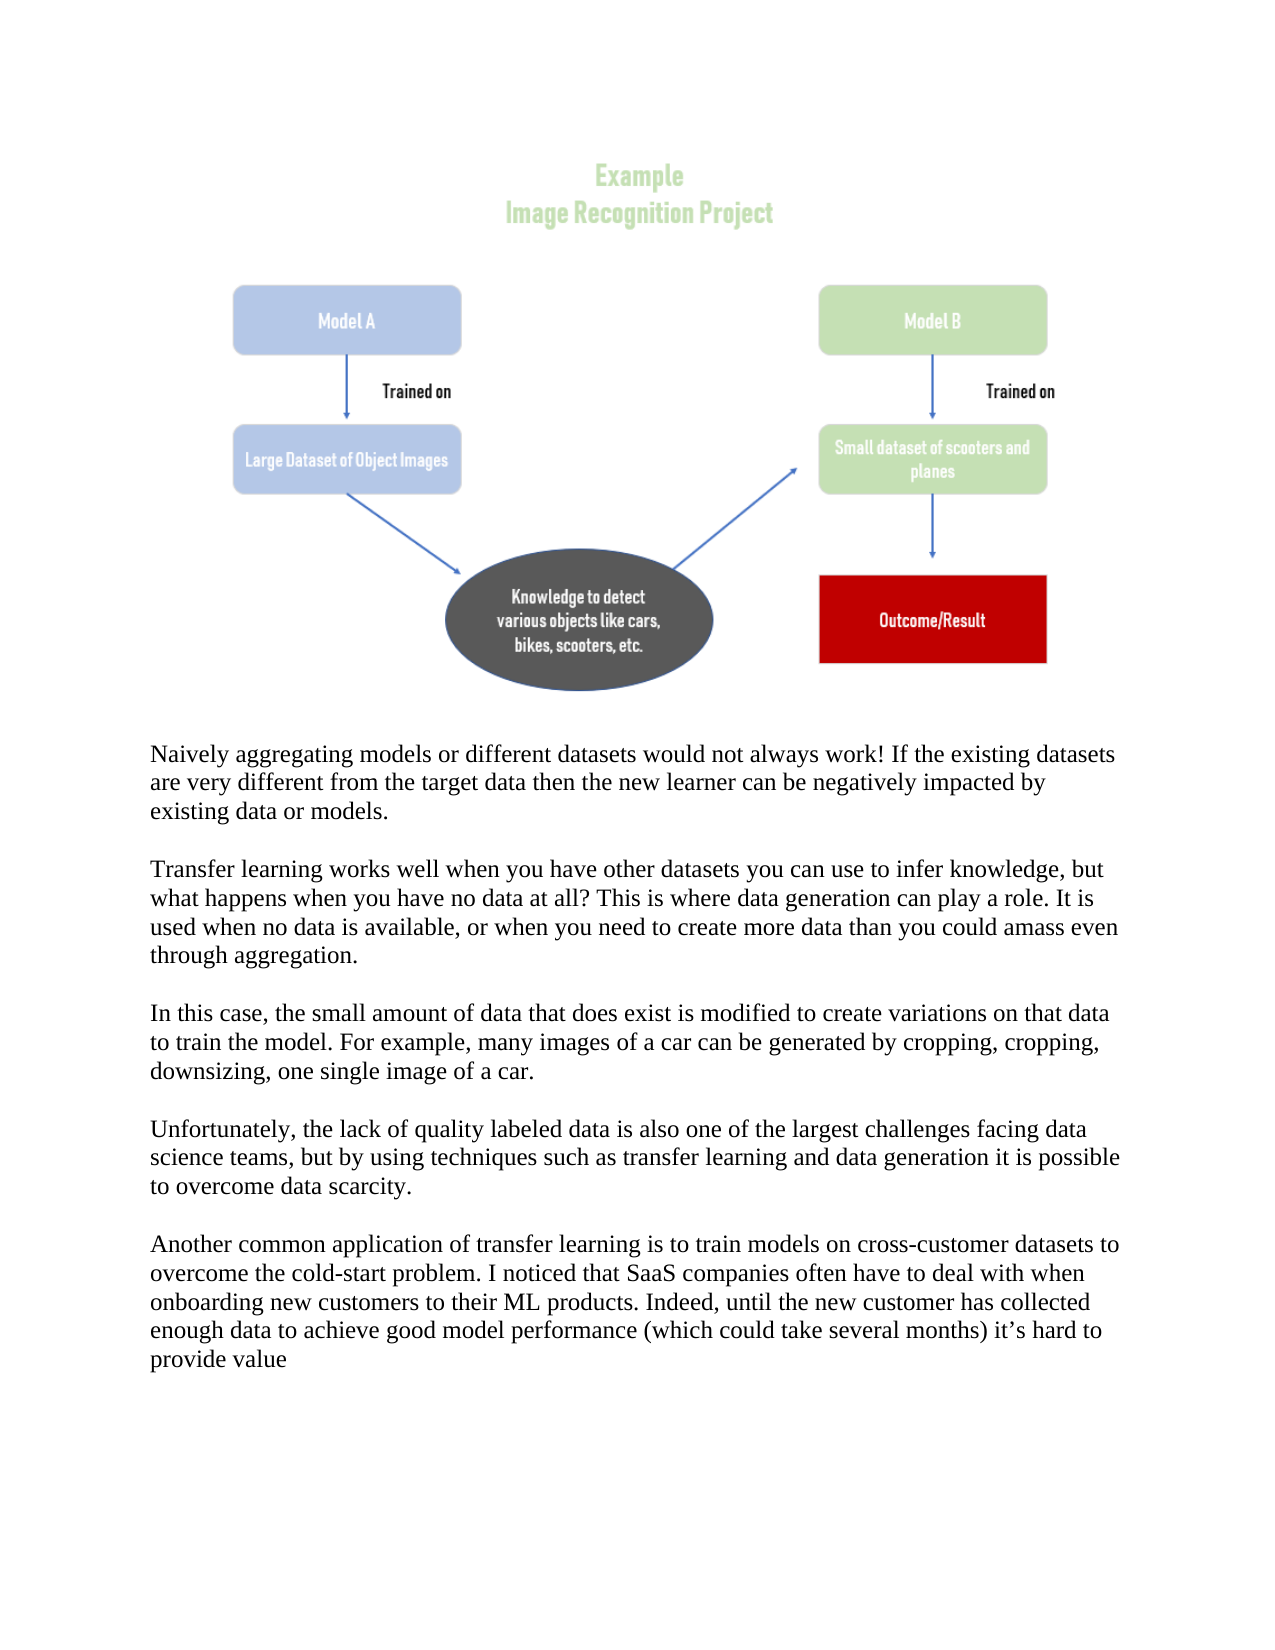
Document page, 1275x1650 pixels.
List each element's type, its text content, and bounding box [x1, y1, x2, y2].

text Unfortunately, the lack of quality labeled data is also one of the largest challenges facing data science teams, but by using techniques such as transfer learning and data generation it is possible to overcome data scarcity. [150, 1114, 1125, 1200]
picture [150, 150, 1125, 708]
text Naively aggregating models or different datasets would not always work! If the existing datasets are very different from the target data then the new learner can be negatively impacted by existing data or models. [150, 739, 1125, 825]
text In this case, the small amount of data that does exist is modified to create variations on that data to train the model. For example, many images of a car can be generated by cropping, cropping, downsizing, one single image of a car. [150, 998, 1125, 1084]
text Another common application of transfer learning is to train models on cross-customer datasets to overcome the cold-start problem. I noticed that SaaS companies often have to deal with when onboarding new customers to their ML products. Indeed, until the new customer has collected enough data to achieve good model performance (which could take several months) it’s hard to provide value [150, 1229, 1125, 1373]
text Transfer learning works well when you have other datasets you can use to infer knowledge, but what happens when you have no data at all? This is where data generation can play a role. It is used when no data is available, or when you need to create more data than you could amass even through aggregation. [150, 854, 1125, 969]
